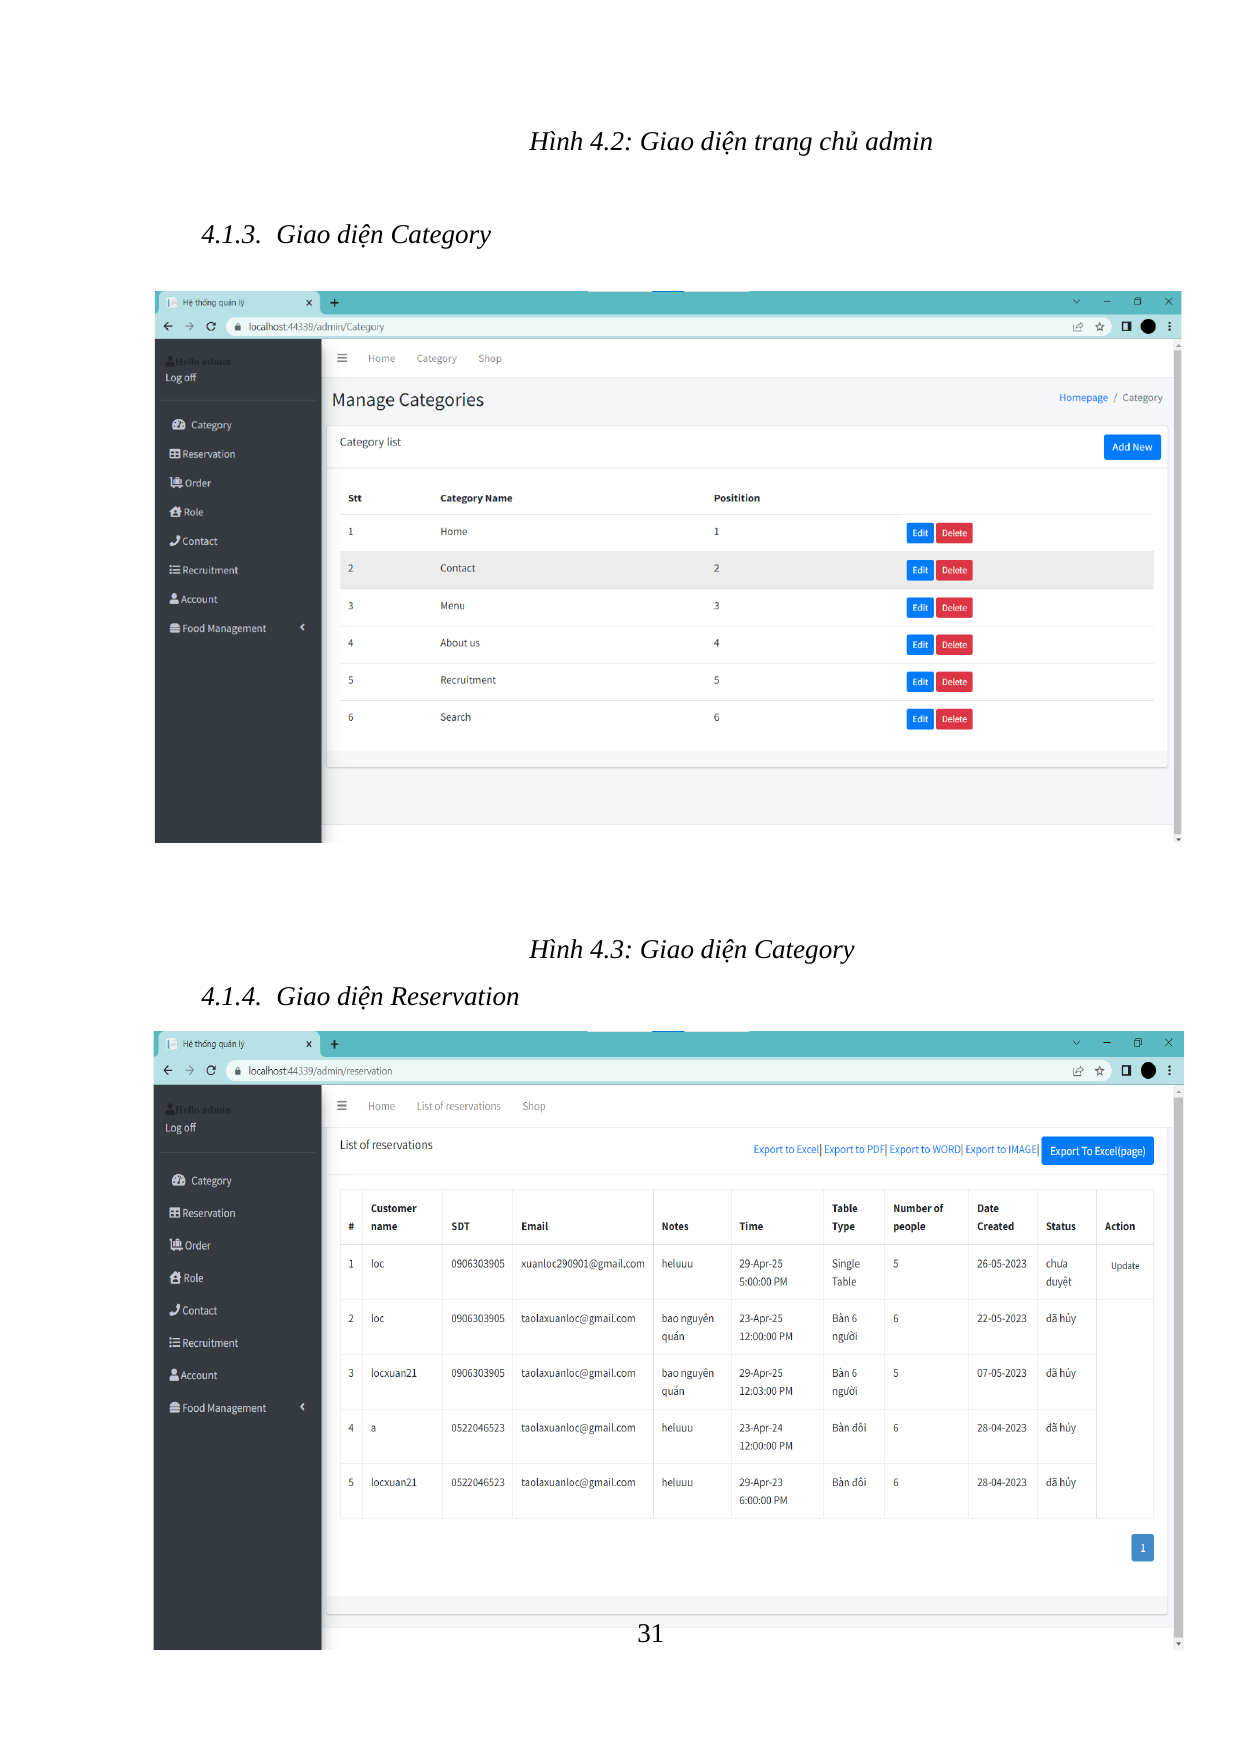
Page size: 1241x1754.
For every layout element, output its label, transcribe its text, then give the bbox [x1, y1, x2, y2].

picture [153, 291, 1180, 842]
picture [153, 1031, 1184, 1650]
subtitle Hình 4.3: Giao diện Category [276, 933, 1184, 965]
subtitle Giao diện Category [201, 218, 1184, 250]
subtitle Giao diện Reservation [201, 980, 1184, 1011]
subtitle Hình 4.2: Giao diện trang chủ admin [276, 125, 1184, 156]
